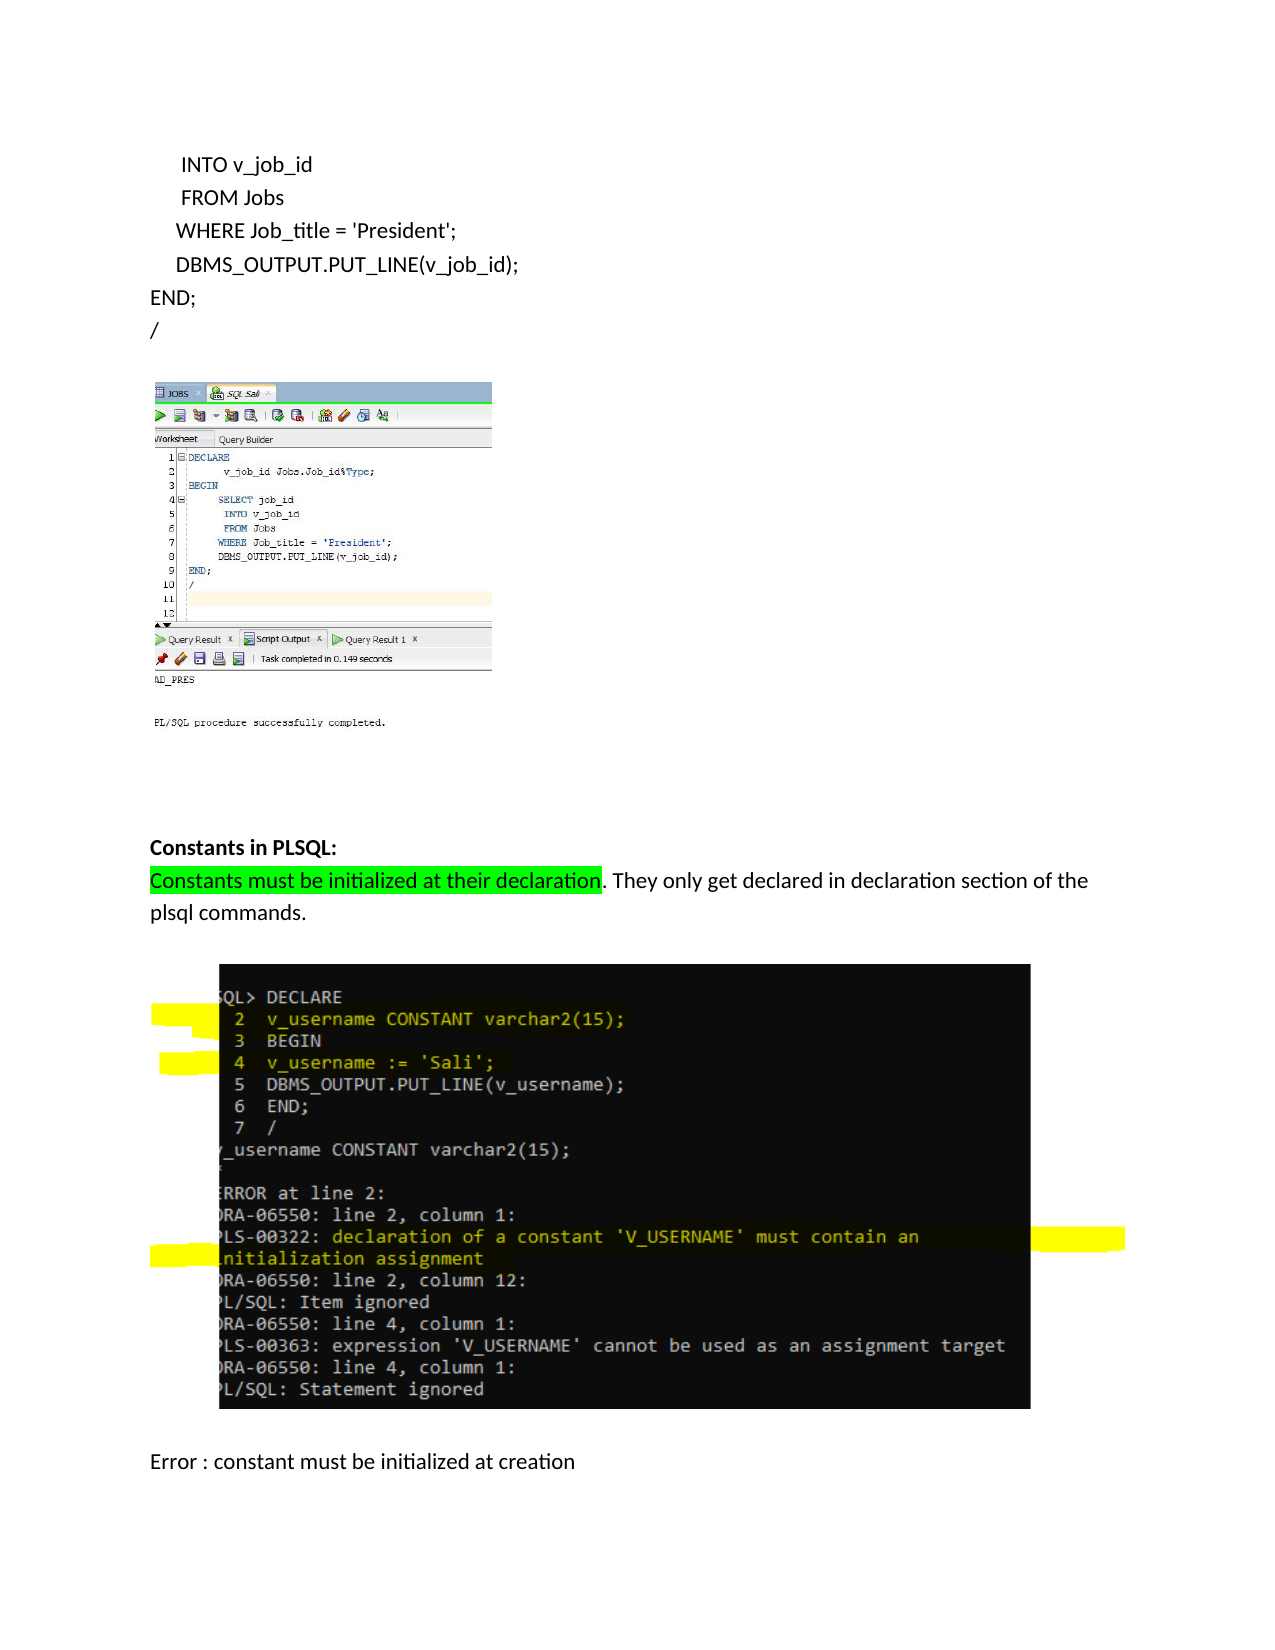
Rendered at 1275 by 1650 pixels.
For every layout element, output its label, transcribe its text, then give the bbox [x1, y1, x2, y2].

text END; [150, 283, 1125, 311]
text DBMS_OUTPUT.PUT_LINE(v_job_id); [150, 250, 1125, 278]
text INTO v_job_id [150, 150, 1125, 178]
text Constants in PLSQL: [150, 833, 1125, 861]
text Error : constant must be initialized at creation [150, 1447, 1125, 1475]
picture [150, 964, 1125, 1409]
picture [155, 382, 492, 761]
text FROM Jobs [150, 183, 1125, 211]
text WHERE Job_title = 'President'; [150, 216, 1125, 244]
text Constants must be initialized at their declaration. They only get declared in declaration section of the plsql commands. [150, 866, 1125, 926]
text / [150, 316, 1125, 344]
